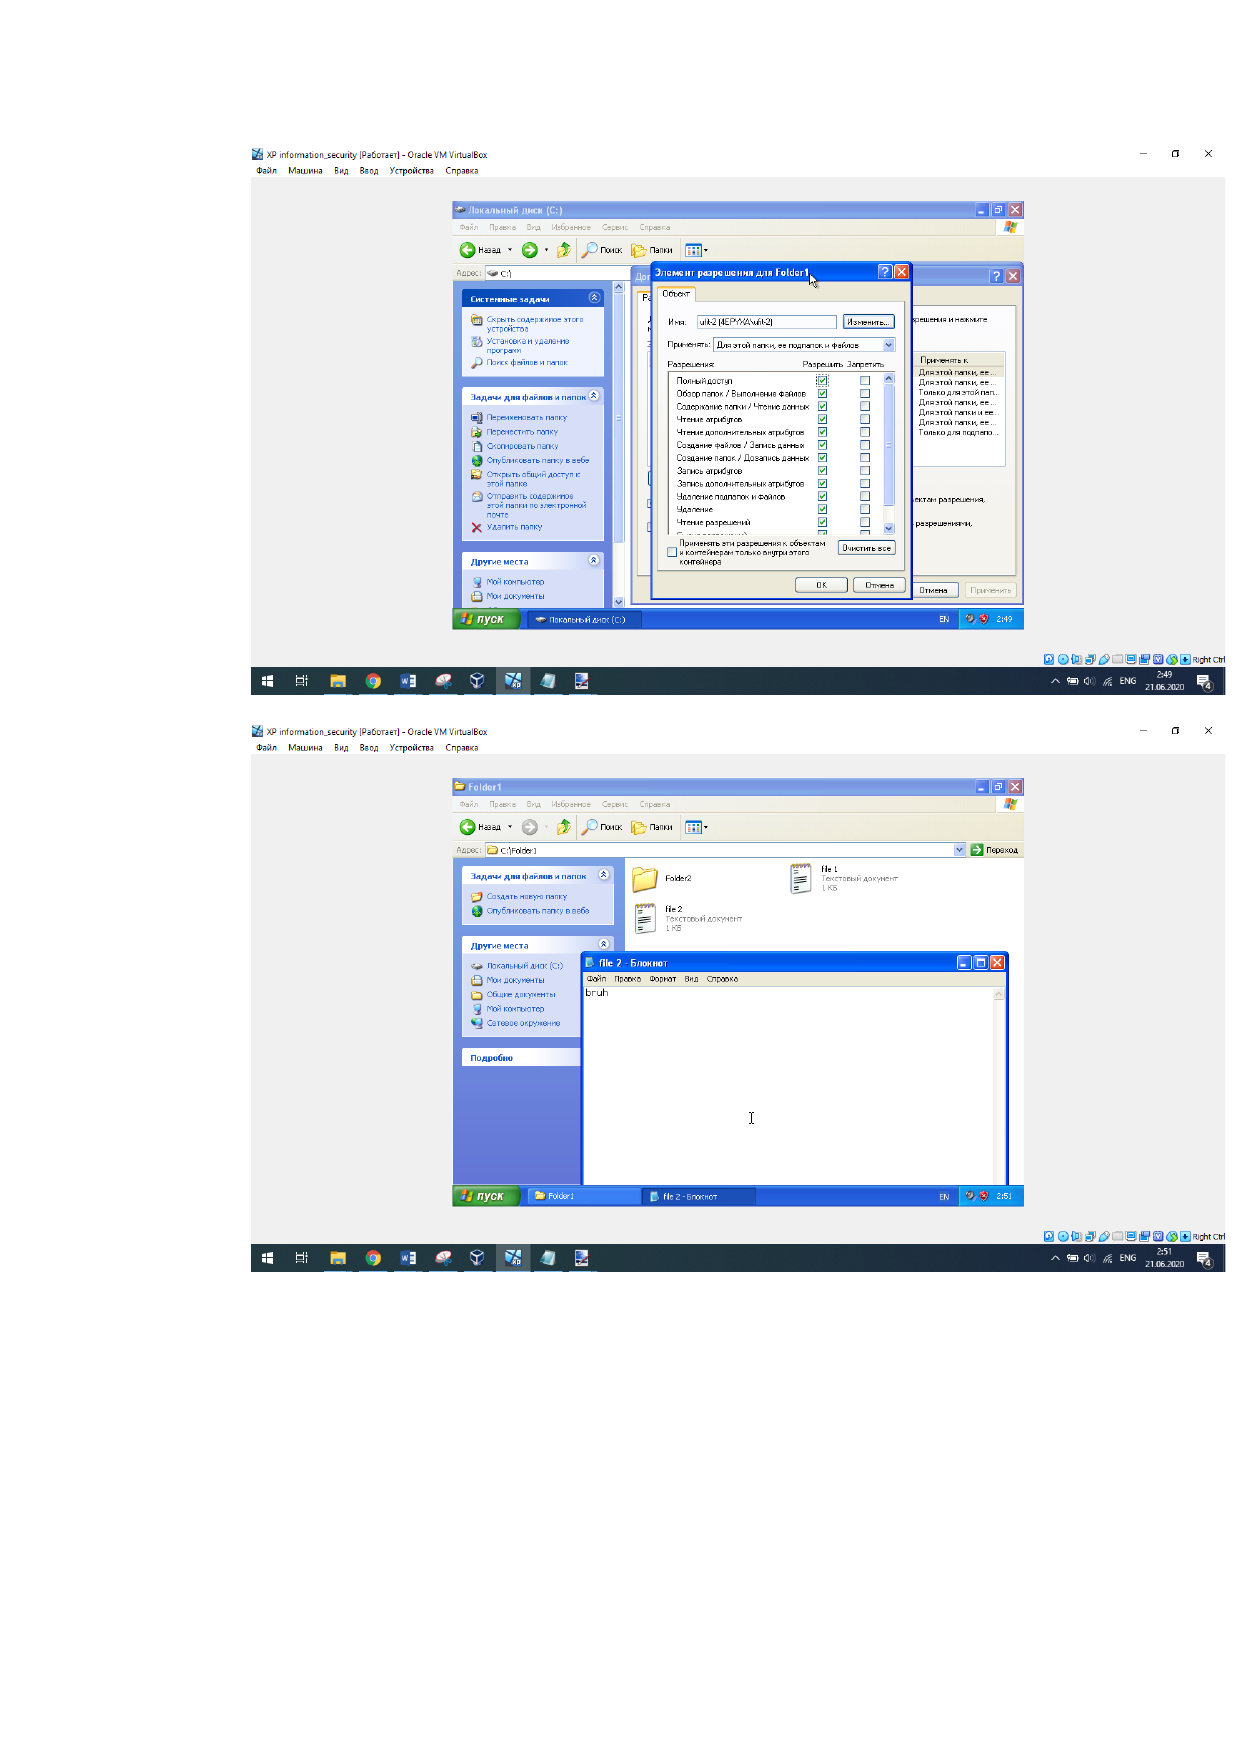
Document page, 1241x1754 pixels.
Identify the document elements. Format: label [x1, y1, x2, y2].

picture [251, 146, 1226, 695]
picture [251, 723, 1226, 1272]
